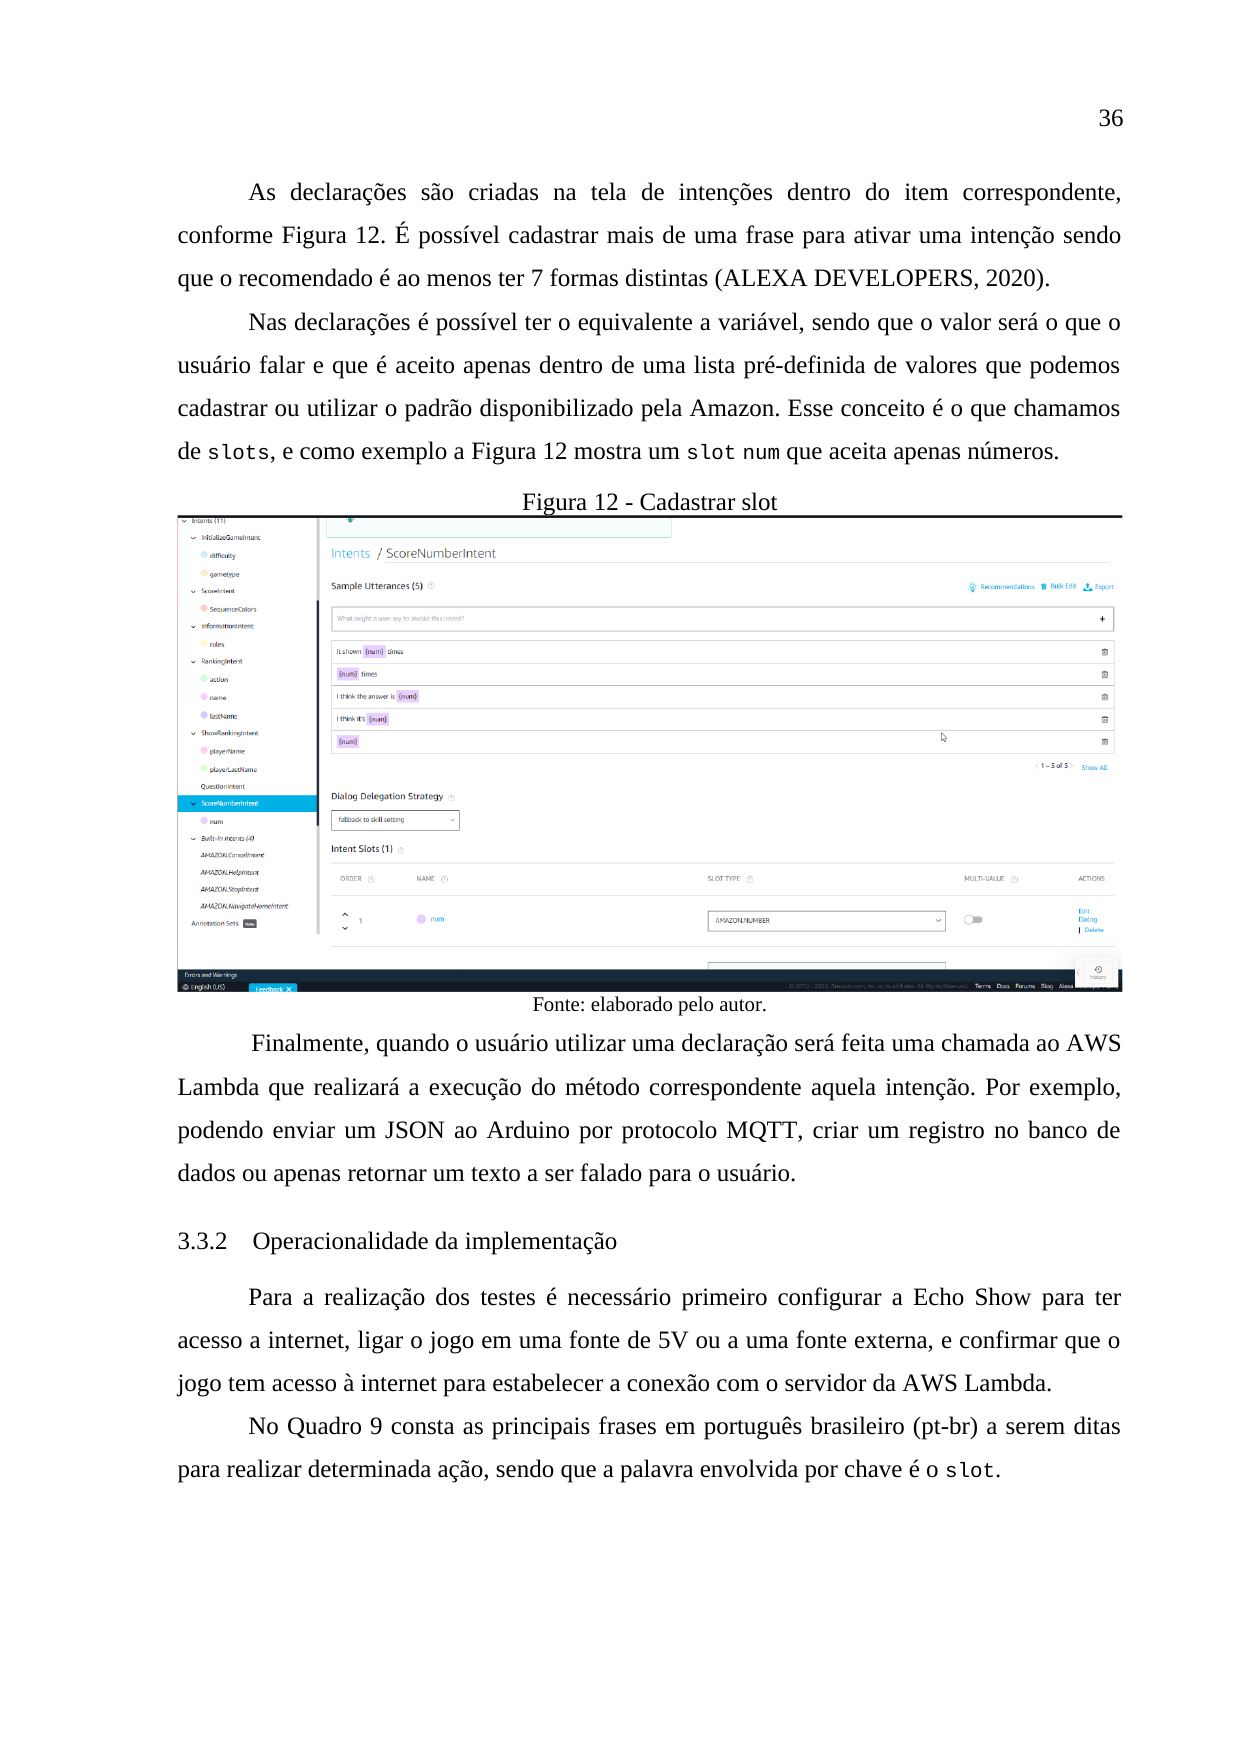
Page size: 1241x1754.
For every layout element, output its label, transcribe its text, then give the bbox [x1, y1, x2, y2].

text Figura 12 - Cadastrar slot [177, 487, 1122, 515]
text Para a realização dos testes é necessário primeiro configurar a Echo Show para ter acesso a internet, ligar o jogo em uma fonte de 5V ou a uma fonte externa, e confirmar que o jogo tem acesso à internet para estabelecer a conexão com o servidor da AWS Lambda. [177, 1282, 1122, 1397]
text Finalmente, quando o usuário utilizar uma declaração será feita uma chamada ao AWS Lambda que realizará a execução do método correspondente aquela intenção. Por exemplo, podendo enviar um JSON ao Arduino por protocolo MQTT, criar um registro no banco de dados ou apenas retornar um texto a ser falado para o usuário. [177, 1028, 1122, 1187]
picture [177, 515, 1123, 992]
text No Quadro 9 consta as principais frases em português brasileiro (pt-br) a serem ditas para realizar determinada ação, sendo que a palavra envolvida por chave é o slot. [177, 1411, 1122, 1484]
text Nas declarações é possível ter o equivalente a variável, sendo que o valor será o que o usuário falar e que é aceito apenas dentro de uma lista pré-definida de valores que podemos cadastrar ou utilizar o padrão disponibilizado pela Amazon. Esse conceito é o que chamamos de slots, e como exemplo a Figura 12 mostra um slot num que aceita apenas números. [177, 307, 1122, 466]
text Fonte: elaborado pelo autor. [177, 992, 1122, 1016]
text As declarações são criadas na tela de intenções dentro do item correspondente, conforme Figura 12. É possível cadastrar mais de uma frase para ativar uma intenção sendo que o recomendado é ao menos ter 7 formas distintas (ALEXA DEVELOPERS, 2020). [177, 177, 1122, 292]
subtitle Operacionalidade da implementação [177, 1226, 1122, 1255]
